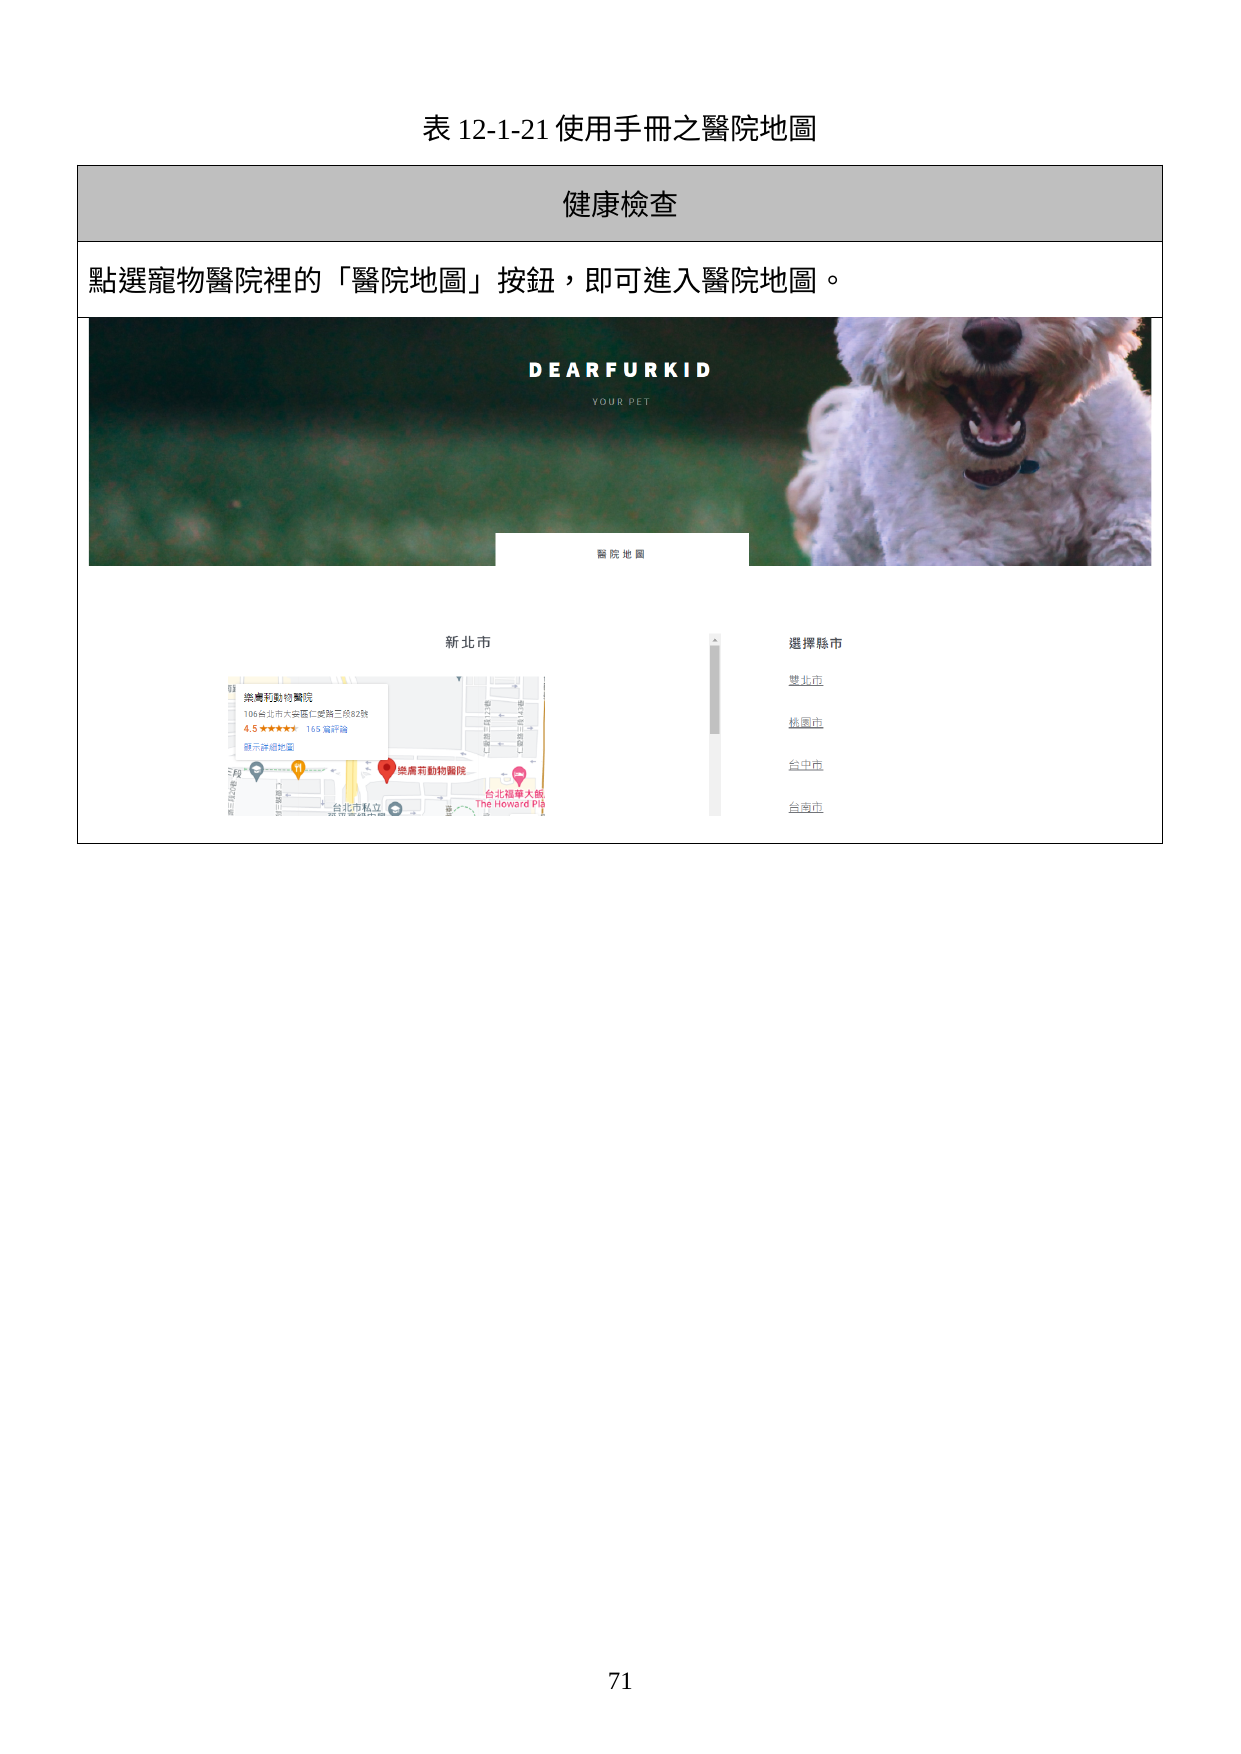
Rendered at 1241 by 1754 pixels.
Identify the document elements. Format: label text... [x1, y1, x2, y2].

table_header 健康檢查 [78, 166, 1162, 241]
picture [88, 317, 1152, 816]
table_cell [78, 318, 1162, 843]
text 表12-1-21使用手冊之醫院地圖 [89, 89, 1152, 164]
table_cell 點選寵物醫院裡的「醫院地圖」按鈕，即可進入醫院地圖。 [78, 242, 1162, 317]
